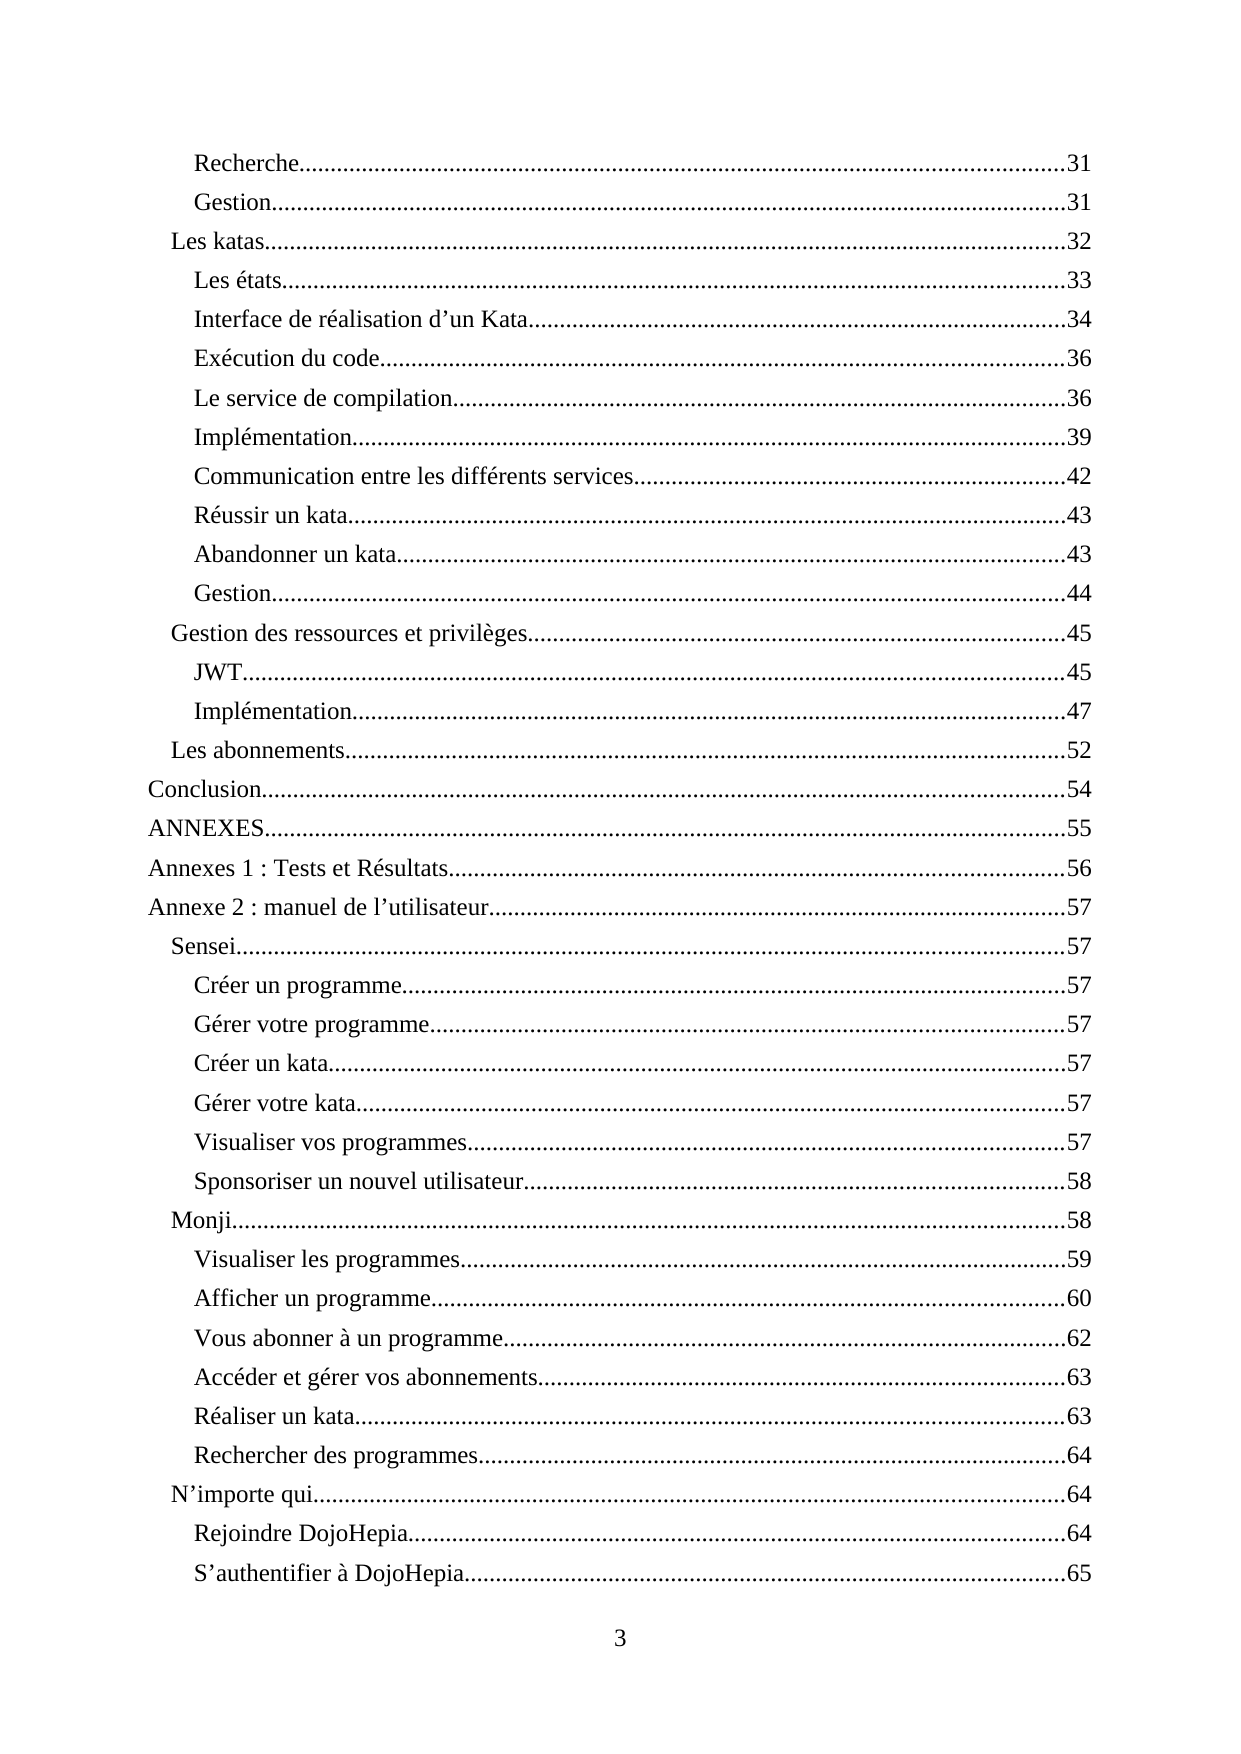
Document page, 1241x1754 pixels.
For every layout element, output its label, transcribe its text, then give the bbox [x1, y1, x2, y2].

text Accéder et gérer vos abonnements 63 [193, 1362, 1093, 1391]
text Vous abonner à un programme 62 [193, 1323, 1093, 1351]
text Sensei 57 [171, 931, 1093, 960]
text Sponsoriser un nouvel utilisateur 58 [193, 1166, 1093, 1195]
text Communication entre les différents services 42 [193, 461, 1093, 490]
text Rejoindre DojoHepia 64 [193, 1518, 1093, 1547]
text Réussir un kata 43 [193, 500, 1093, 529]
text Visualiser les programmes 59 [193, 1244, 1093, 1273]
text Exécution du code 36 [193, 343, 1093, 372]
text Gestion 31 [193, 187, 1093, 216]
text N’importe qui 64 [171, 1479, 1093, 1508]
text S’authentifier à DojoHepia 65 [193, 1558, 1093, 1586]
text Gérer votre kata 57 [193, 1088, 1093, 1116]
text Les abonnements 52 [171, 735, 1093, 764]
text Afficher un programme 60 [193, 1283, 1093, 1312]
text Monji 58 [171, 1205, 1093, 1234]
text Le service de compilation 36 [193, 383, 1093, 411]
text Rechercher des programmes 64 [193, 1440, 1093, 1469]
text Réaliser un kata 63 [193, 1401, 1093, 1430]
text Les états 33 [193, 265, 1093, 294]
text Gérer votre programme 57 [193, 1009, 1093, 1038]
text Conclusion 54 [148, 774, 1093, 803]
text Créer un programme 57 [193, 970, 1093, 999]
text Recherche 31 [193, 148, 1093, 176]
text JWT 45 [193, 657, 1093, 686]
text Interface de réalisation d’un Kata 34 [193, 304, 1093, 333]
text Gestion des ressources et privilèges 45 [171, 618, 1093, 646]
text Créer un kata 57 [193, 1048, 1093, 1077]
text Implémentation 47 [193, 696, 1093, 725]
text Gestion 44 [193, 578, 1093, 607]
text Annexes 1 : Tests et Résultats 56 [148, 853, 1093, 881]
text ANNEXES 55 [148, 813, 1093, 842]
text Les katas 32 [171, 226, 1093, 255]
text Annexe 2 : manuel de l’utilisateur 57 [148, 892, 1093, 921]
text Abandonner un kata 43 [193, 539, 1093, 568]
text Implémentation 39 [193, 422, 1093, 451]
text Visualiser vos programmes 57 [193, 1127, 1093, 1156]
